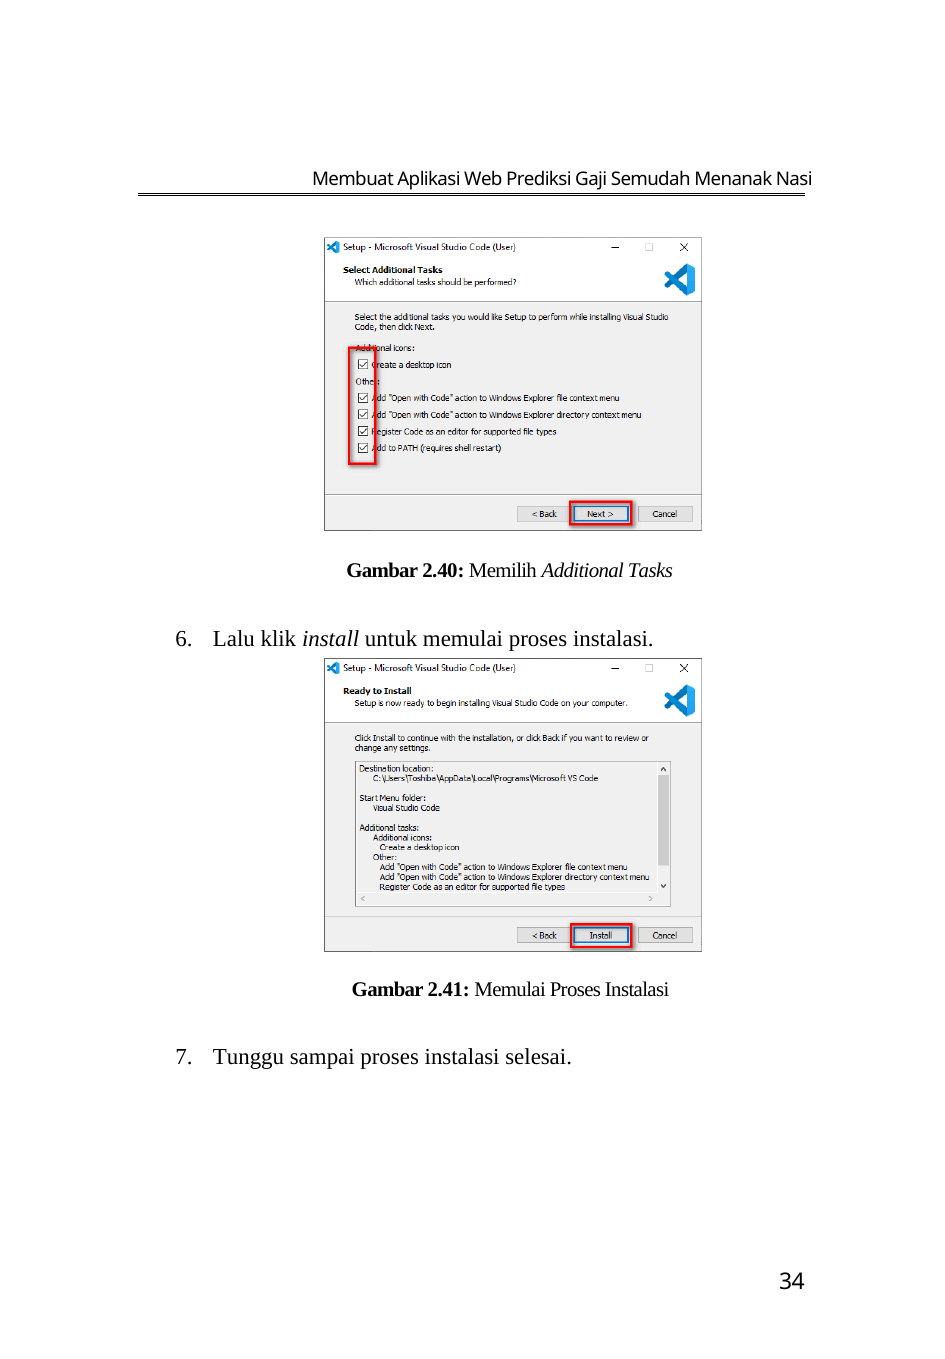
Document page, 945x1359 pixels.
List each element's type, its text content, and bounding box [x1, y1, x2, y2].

text Gambar 2.41: Memulai Proses Instalasi [138, 976, 805, 1001]
text Gambar 2.40: Memilih Additional Tasks [138, 558, 805, 582]
picture [322, 655, 705, 952]
list Tunggu sampai proses instalasi selesai. [175, 1043, 805, 1069]
list Lalu klik install untuk memulai proses instalasi. [175, 625, 805, 651]
picture [322, 236, 706, 534]
